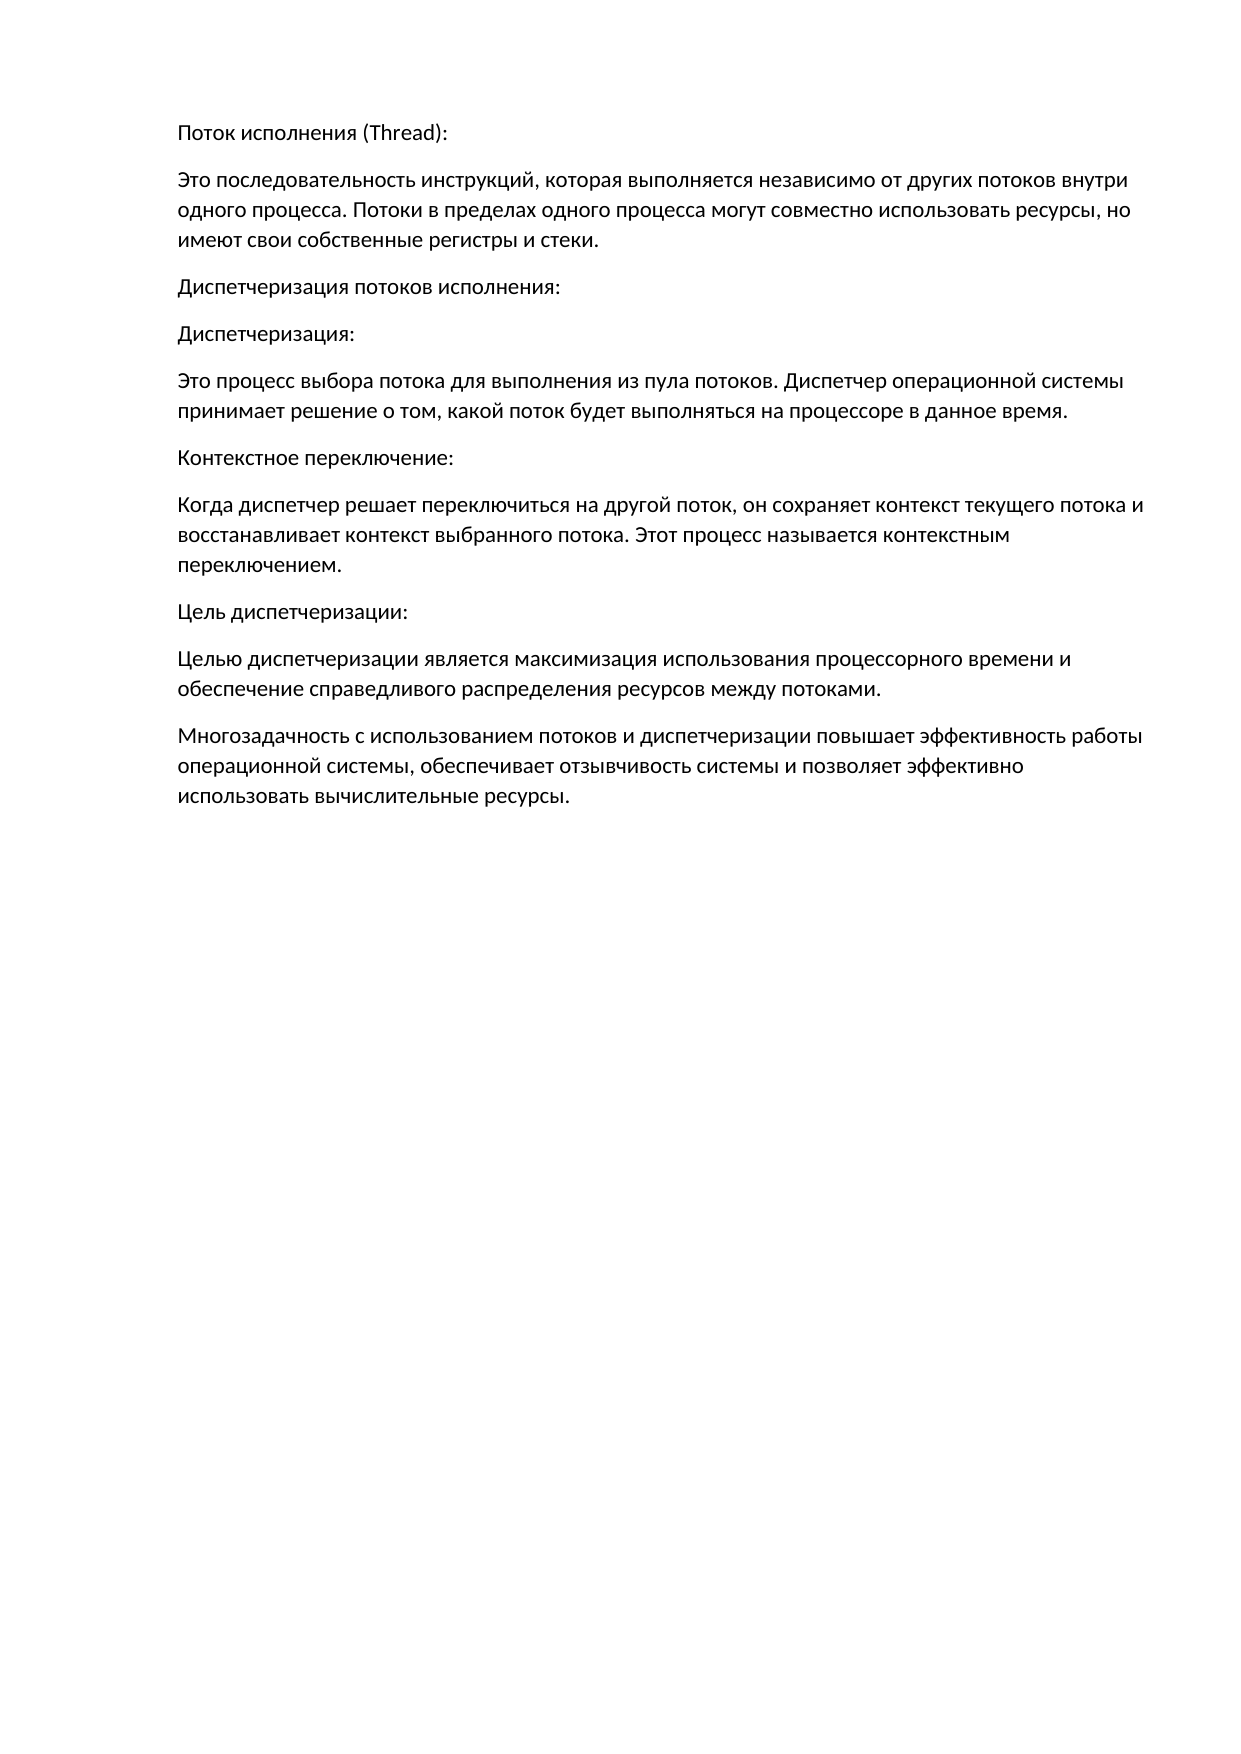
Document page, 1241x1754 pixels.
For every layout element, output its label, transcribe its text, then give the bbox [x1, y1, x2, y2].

text Когда диспетчер решает переключиться на другой поток, он сохраняет контекст текущего потока и восстанавливает контекст выбранного потока. Этот процесс называется контекстным переключением. [177, 490, 1152, 578]
text Целью диспетчеризации является максимизация использования процессорного времени и обеспечение справедливого распределения ресурсов между потоками. [177, 644, 1152, 702]
text Это процесс выбора потока для выполнения из пула потоков. Диспетчер операционной системы принимает решение о том, какой поток будет выполняться на процессоре в данное время. [177, 366, 1152, 424]
text Контекстное переключение: [177, 443, 1152, 471]
text Цель диспетчеризации: [177, 597, 1152, 625]
text Поток исполнения (Thread): [177, 118, 1152, 146]
text Многозадачность с использованием потоков и диспетчеризации повышает эффективность работы операционной системы, обеспечивает отзывчивость системы и позволяет эффективно использовать вычислительные ресурсы. [177, 721, 1152, 810]
text Диспетчеризация потоков исполнения: [177, 272, 1152, 300]
text Это последовательность инструкций, которая выполняется независимо от других потоков внутри одного процесса. Потоки в пределах одного процесса могут совместно использовать ресурсы, но имеют свои собственные регистры и стеки. [177, 165, 1152, 253]
text Диспетчеризация: [177, 319, 1152, 347]
